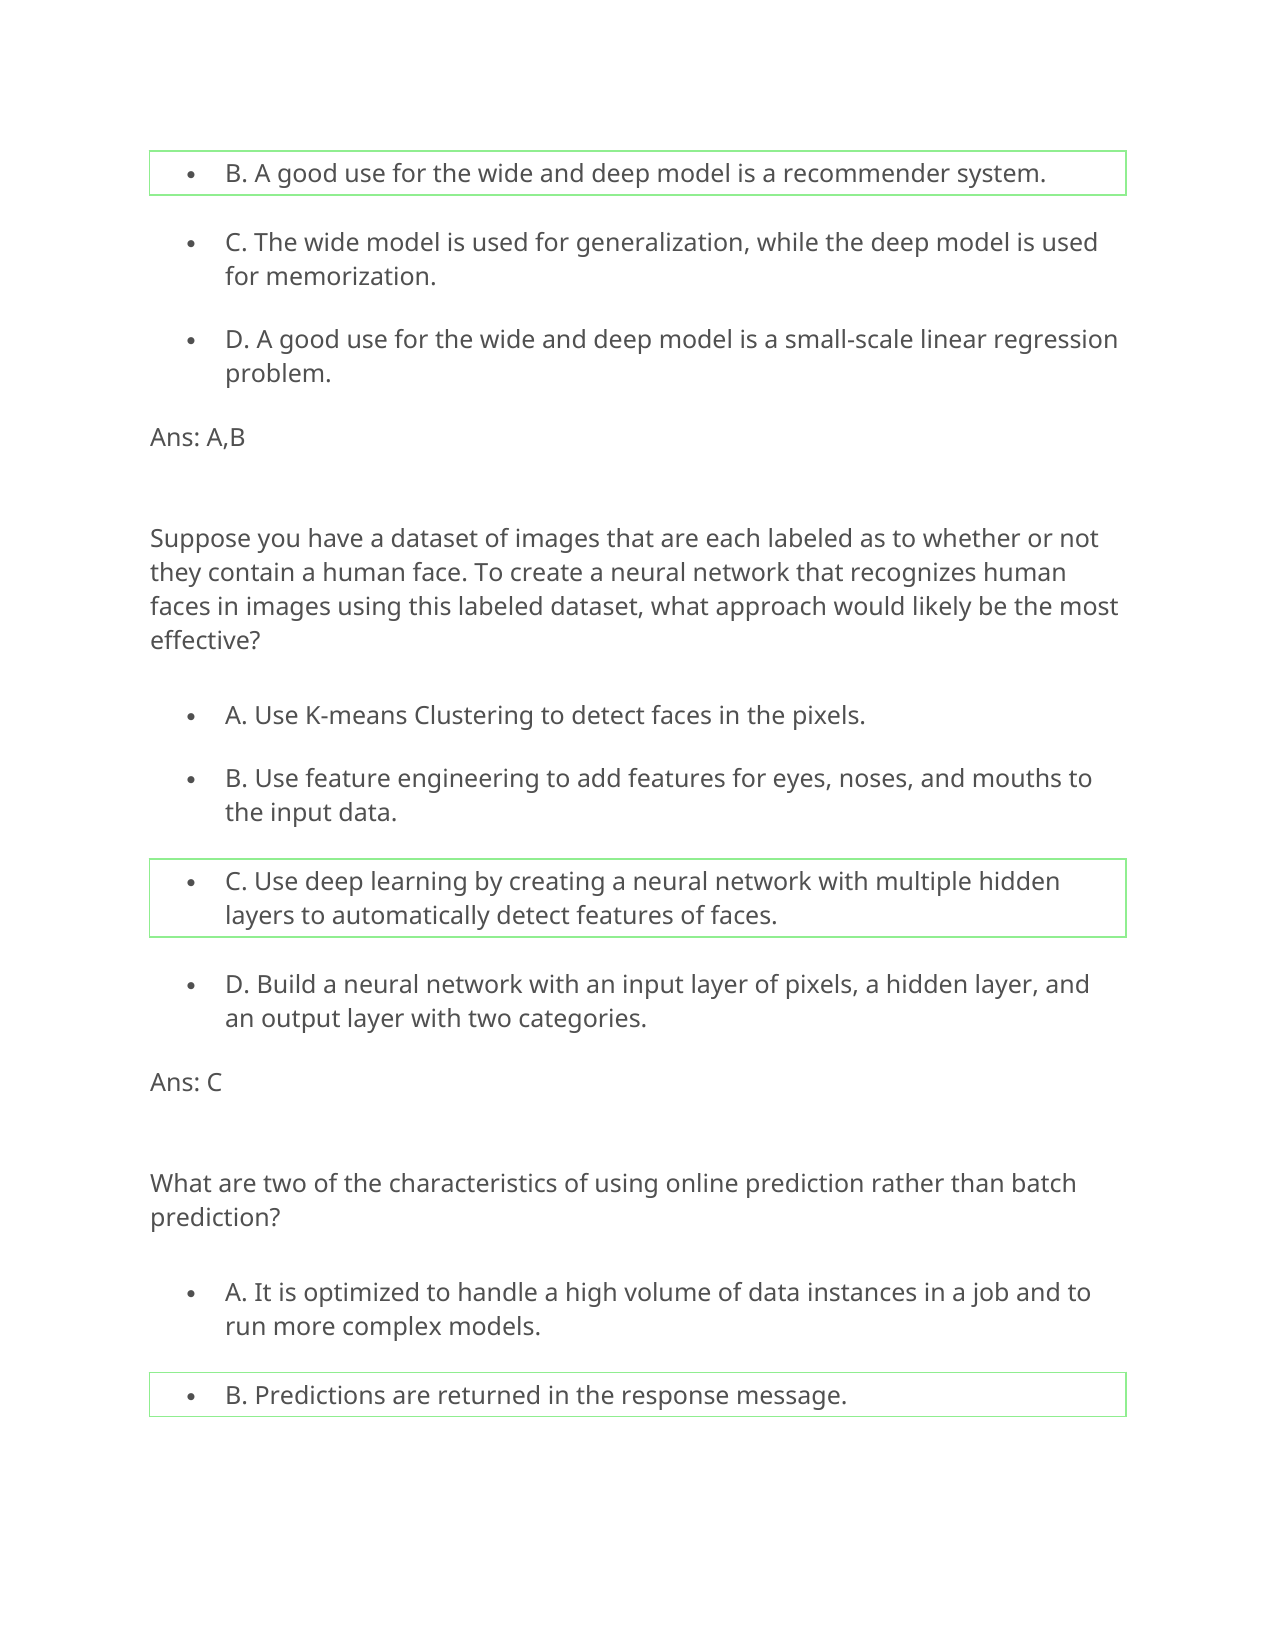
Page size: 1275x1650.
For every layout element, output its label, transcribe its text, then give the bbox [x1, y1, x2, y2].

list B. Use feature engineering to add features for eyes, noses, and mouths to the input data. [187, 761, 1125, 829]
list A. Use K-means Clustering to detect faces in the pixels. [187, 698, 1125, 732]
list A. It is optimized to handle a high volume of data instances in a job and to run more complex models. [187, 1274, 1125, 1342]
list B. Predictions are returned in the response message. [150, 1373, 1125, 1416]
list D. Build a neural network with an input layer of pixels, a hidden layer, and an output layer with two categories. [187, 967, 1125, 1035]
list C. The wide model is used for generalization, while the deep model is used for memorization. [187, 225, 1125, 293]
list C. Use deep learning by creating a neural network with multiple hidden layers to automatically detect features of faces. [150, 860, 1125, 936]
list D. A good use for the wide and deep model is a small-scale linear regression problem. [187, 322, 1125, 390]
text Ans: C [150, 1064, 1125, 1098]
text Ans: A,B [150, 419, 1125, 453]
text What are two of the characteristics of using online prediction rather than batch prediction? [150, 1166, 1125, 1234]
list B. A good use for the wide and deep model is a recommender system. [150, 152, 1125, 194]
text Suppose you have a dataset of images that are each labeled as to whether or not they contain a human face. To create a neural network that recognizes human faces in images using this labeled dataset, what approach would likely be the most effective? [150, 521, 1125, 657]
